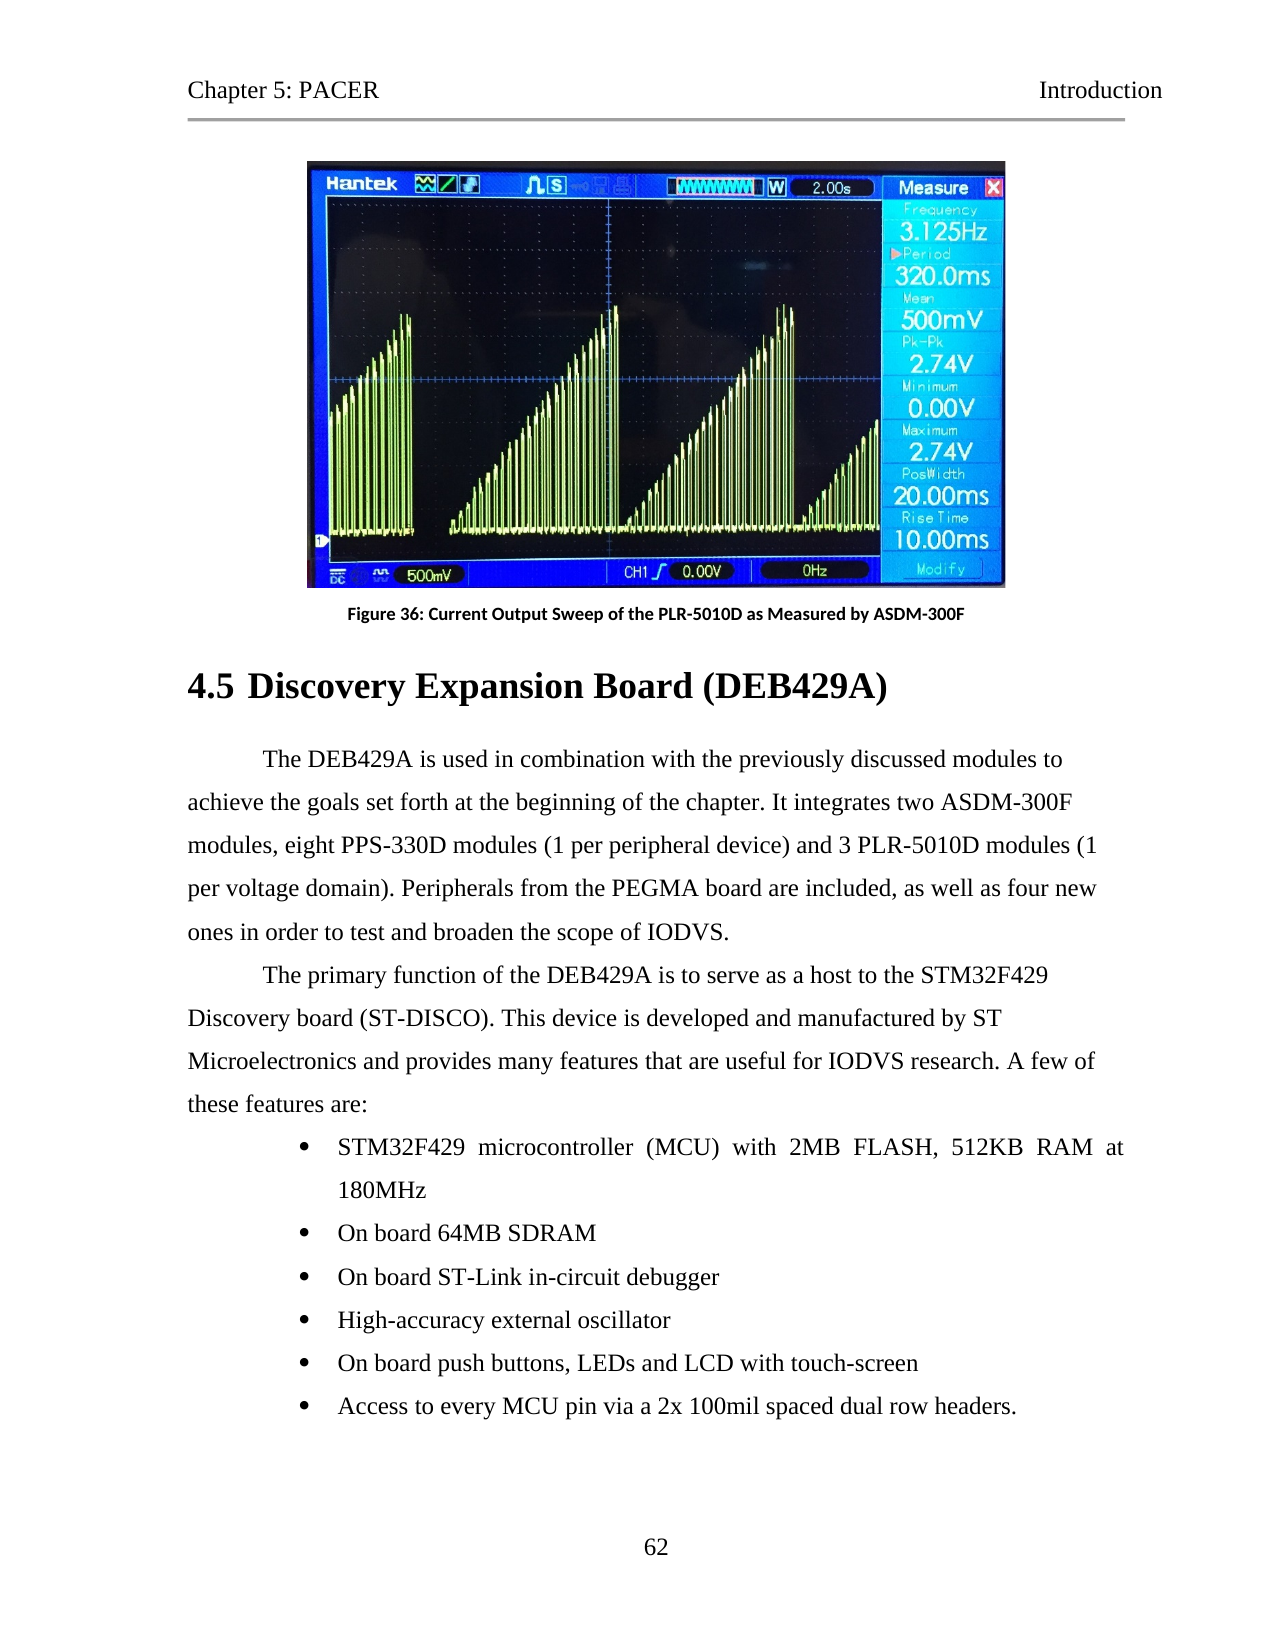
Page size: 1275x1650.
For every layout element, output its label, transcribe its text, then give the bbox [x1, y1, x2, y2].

list On board 64MB SDRAM [300, 1218, 1125, 1247]
text The DEB429A is used in combination with the previously discussed modules to achieve the goals set forth at the beginning of the chapter. It integrates two ASDM-300F modules, eight PPS-330D modules (1 per peripheral device) and 3 PLR-5010D modules (1 per voltage domain). Peripherals from the PEGMA board are included, as well as four new ones in order to test and broaden the scope of IODVS. [187, 744, 1125, 945]
list STM32F429 microcontroller (MCU) with 2MB FLASH, 512KB RAM at 180MHz [300, 1132, 1125, 1204]
list Access to every MCU pin via a 2x 100mil spaced dual row headers. [300, 1391, 1125, 1420]
list High-accuracy external oscillator [300, 1305, 1125, 1333]
text The primary function of the DEB429A is to serve as a host to the STM32F429 Discovery board (ST-DISCO). This device is developed and manufactured by ST Microelectronics and provides many features that are useful for IODVS research. A few of these features are: [187, 960, 1125, 1118]
list On board ST-Link in-circuit debugger [300, 1262, 1125, 1290]
picture [307, 161, 1006, 588]
list On board push buttons, LEDs and LCD with touch-screen [300, 1348, 1125, 1377]
subtitle Discovery Expansion Board (DEB429A) [187, 663, 1125, 707]
